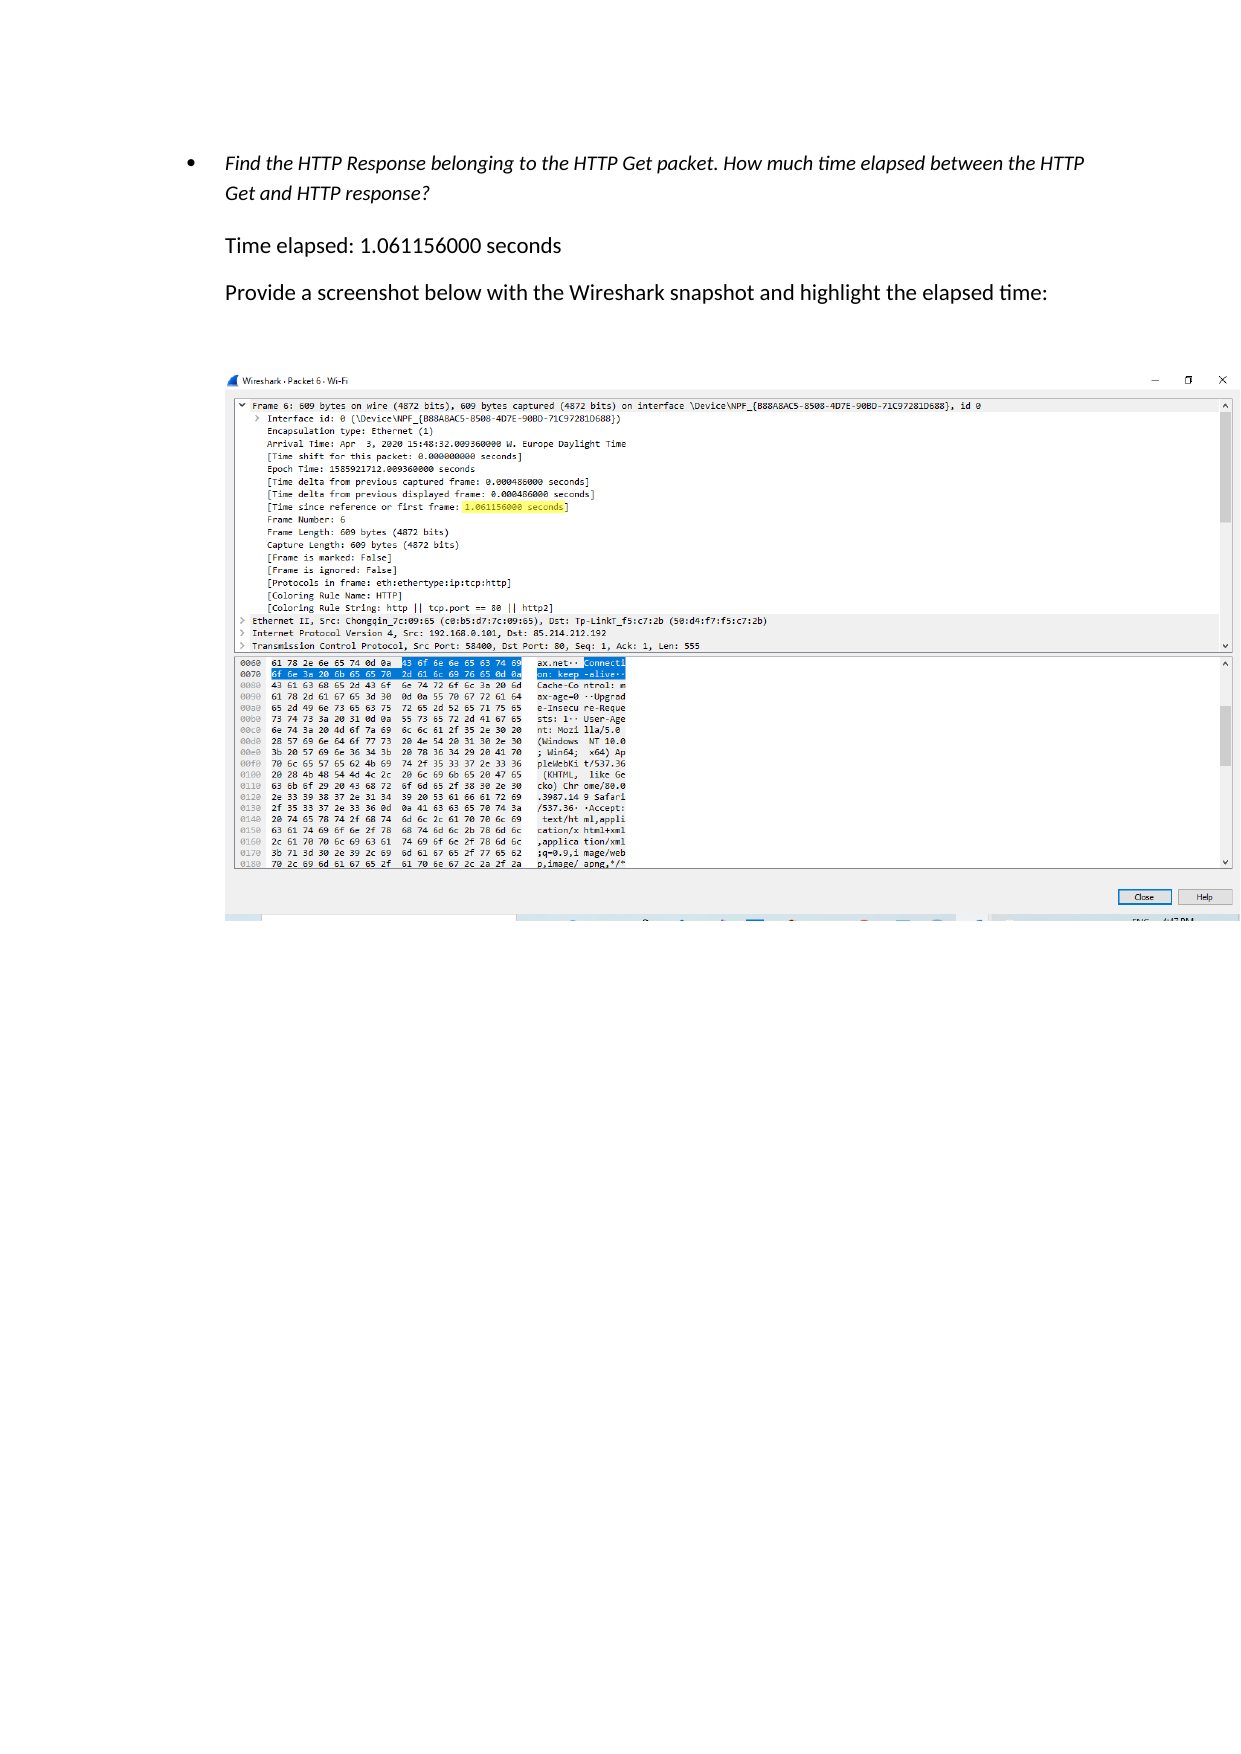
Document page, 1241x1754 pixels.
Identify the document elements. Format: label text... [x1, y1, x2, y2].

text Provide a screenshot below with the Wireshark snapshot and highlight the elapsed time: [187, 278, 1090, 307]
picture [225, 372, 1241, 921]
list Find the HTTP Response belonging to the HTTP Get packet. How much time elapsed between the HTTP Get and HTTP response? [187, 150, 1090, 206]
text Time elapsed: 1.061156000 seconds [187, 232, 1090, 260]
